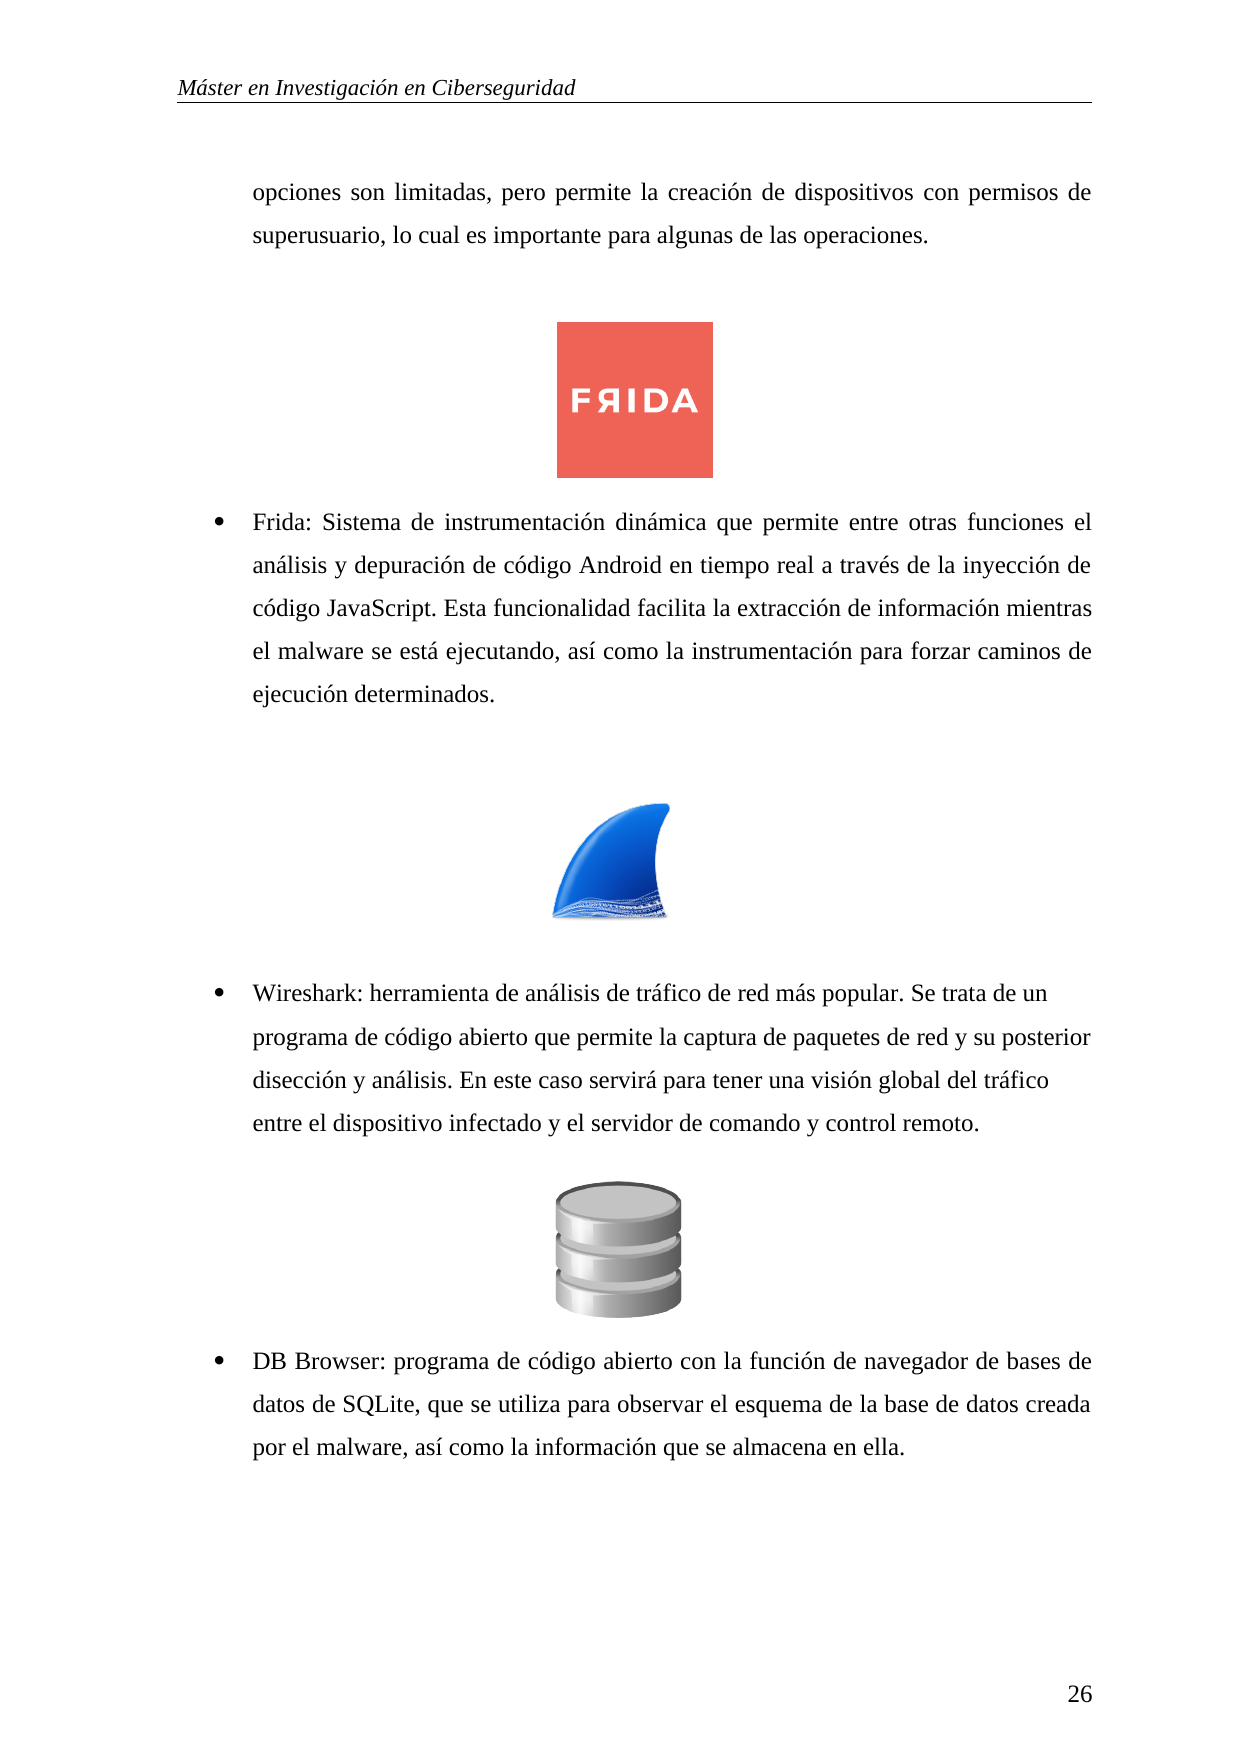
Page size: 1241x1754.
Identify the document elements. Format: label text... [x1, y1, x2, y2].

list Frida: Sistema de instrumentación dinámica que permite entre otras funciones el análisis y depuración de código Android en tiempo real a través de la inyección de código JavaScript. Esta funcionalidad facilita la extracción de información mientras el malware se está ejecutando, así como la instrumentación para forzar caminos de ejecución determinados. [215, 507, 1092, 708]
list DB Browser: programa de código abierto con la función de navegador de bases de datos de SQLite, que se utiliza para observar el esquema de la base de datos creada por el malware, así como la información que se almacena en ella. [215, 1346, 1092, 1461]
picture [557, 322, 713, 478]
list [215, 177, 1092, 249]
list Wireshark: herramienta de análisis de tráfico de red más popular. Se trata de un programa de código abierto que permite la captura de paquetes de red y su posterior disección y análisis. En este caso servirá para tener una visión global del tráfico entre el dispositivo infectado y el servidor de comando y control remoto. [215, 978, 1092, 1137]
picture [550, 799, 672, 921]
picture [550, 1181, 687, 1318]
